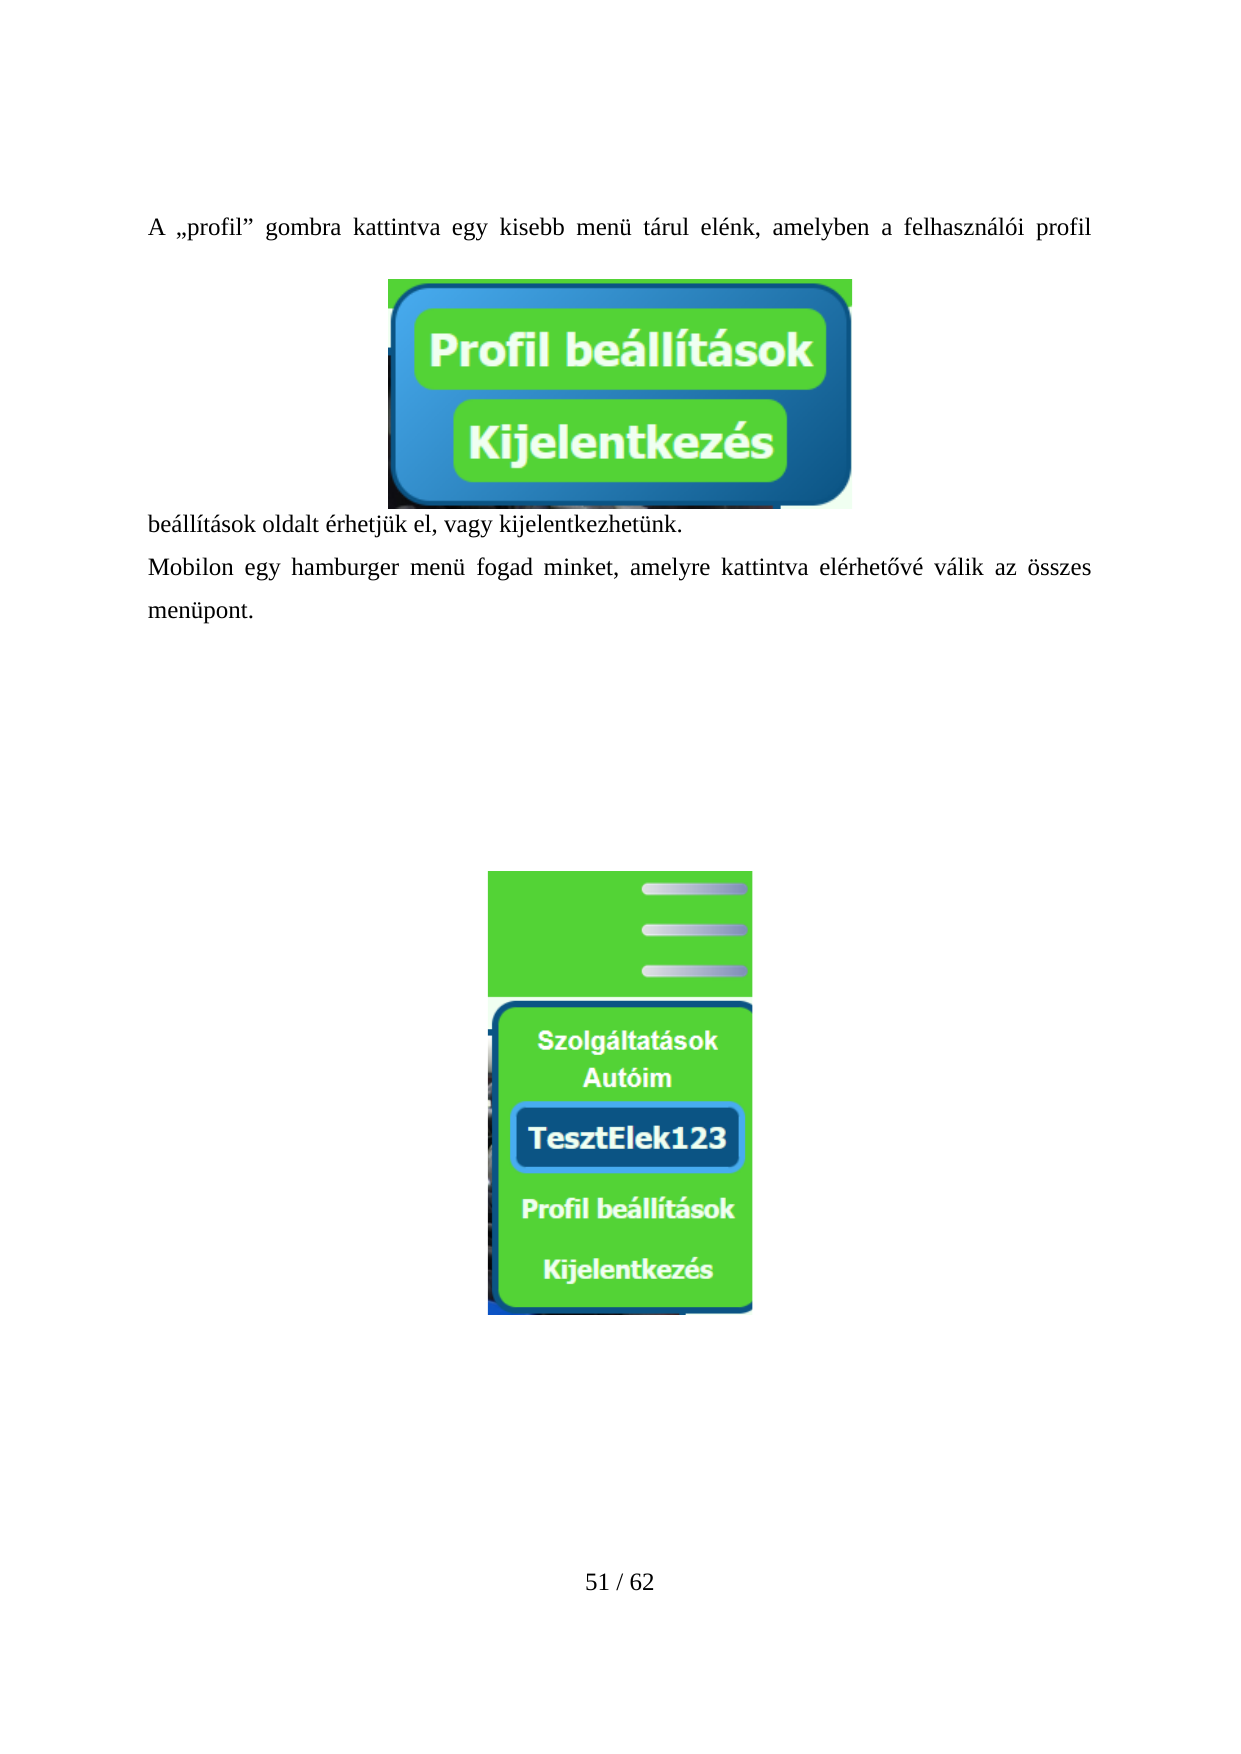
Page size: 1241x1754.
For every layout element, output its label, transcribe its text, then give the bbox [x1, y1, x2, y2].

text Mobilon egy hamburger menü fogad minket, amelyre kattintva elérhetővé válik az összes menüpont. [148, 552, 1092, 624]
picture [388, 279, 853, 509]
picture [487, 871, 753, 1315]
